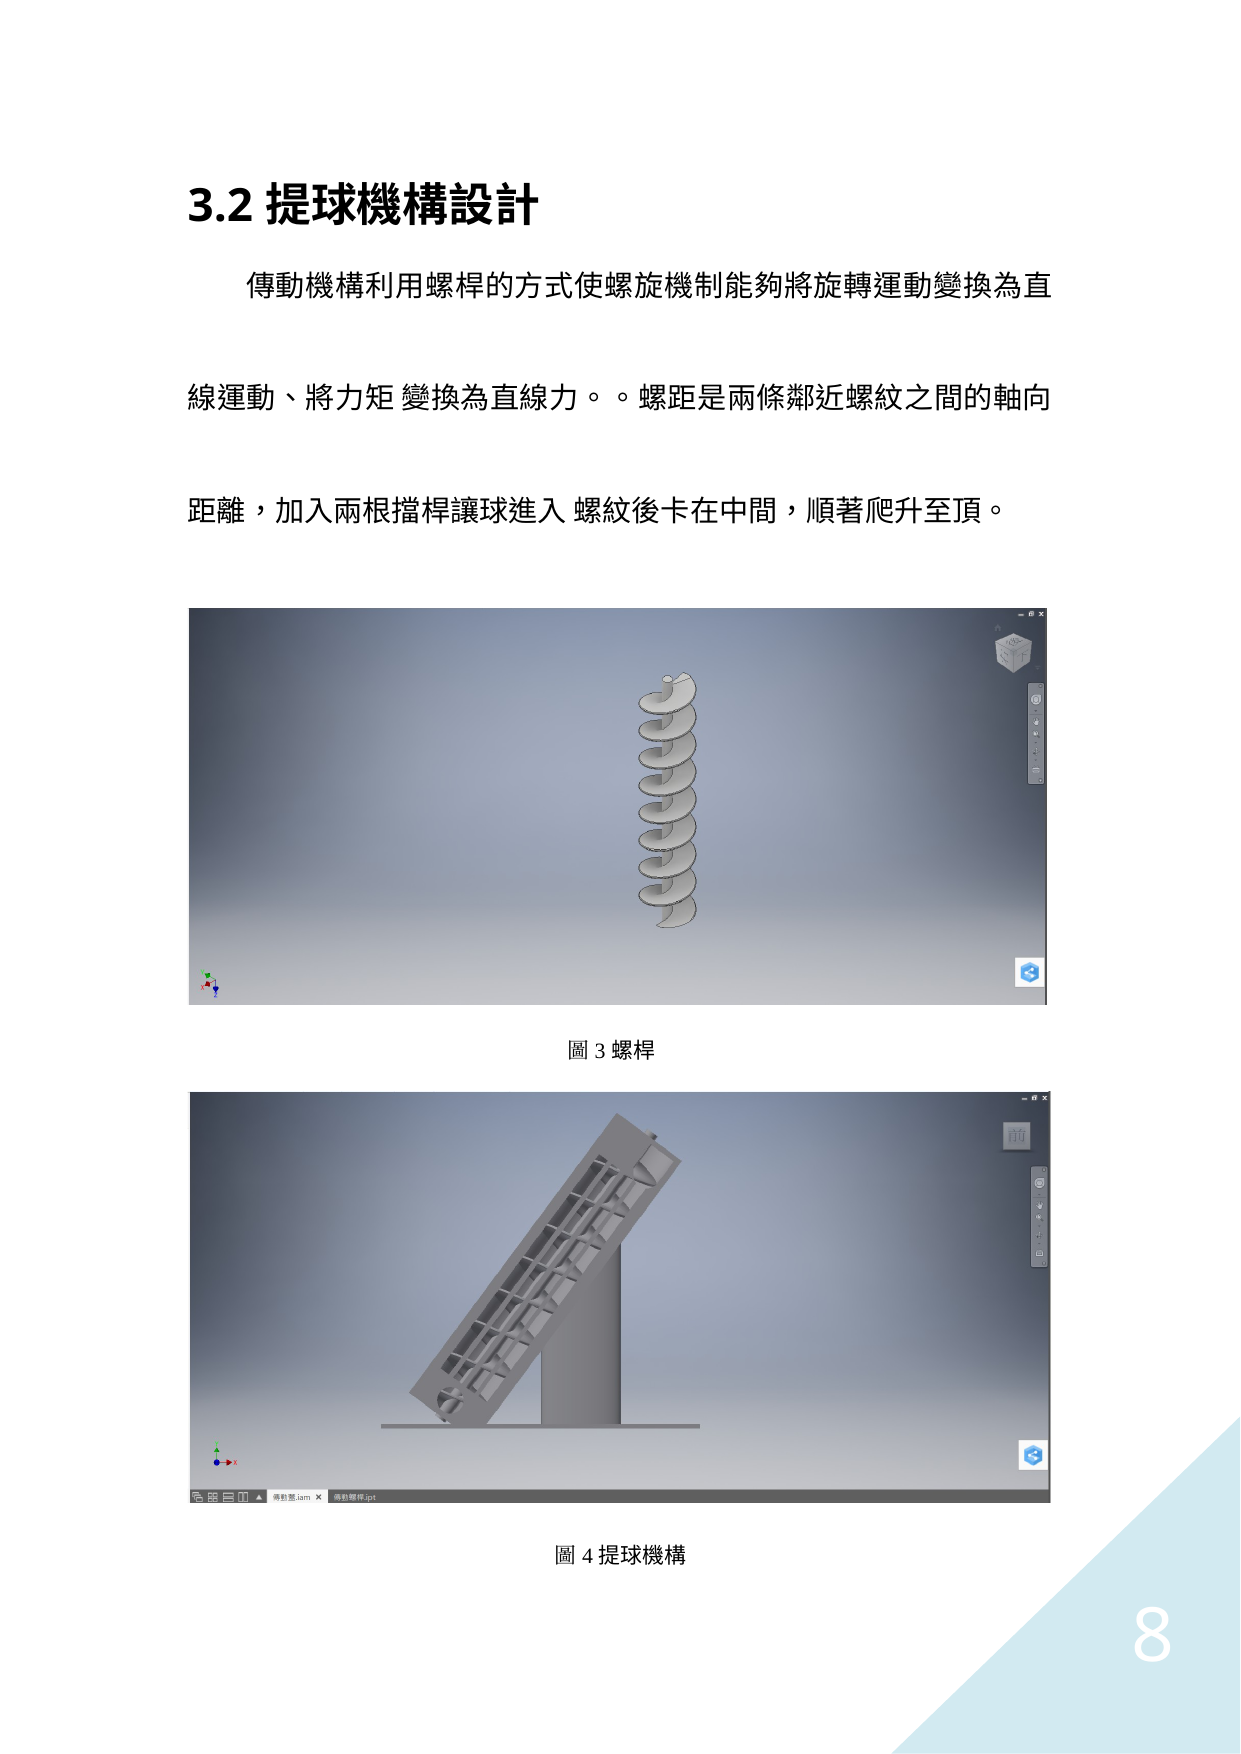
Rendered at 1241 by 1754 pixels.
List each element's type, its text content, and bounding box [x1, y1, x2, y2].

text 傳動機構利用螺桿的方式使螺旋機制能夠將旋轉運動變換為直線運動、將力矩 變換為直線力。。螺距是兩條鄰近螺紋之間的軸向距離，加入兩根擋桿讓球進入 螺紋後卡在中間，順著爬升至頂。 [187, 246, 1053, 546]
subtitle 3.2 提球機構設計 [187, 164, 1053, 239]
picture [187, 608, 1049, 1005]
picture [187, 1091, 1053, 1503]
